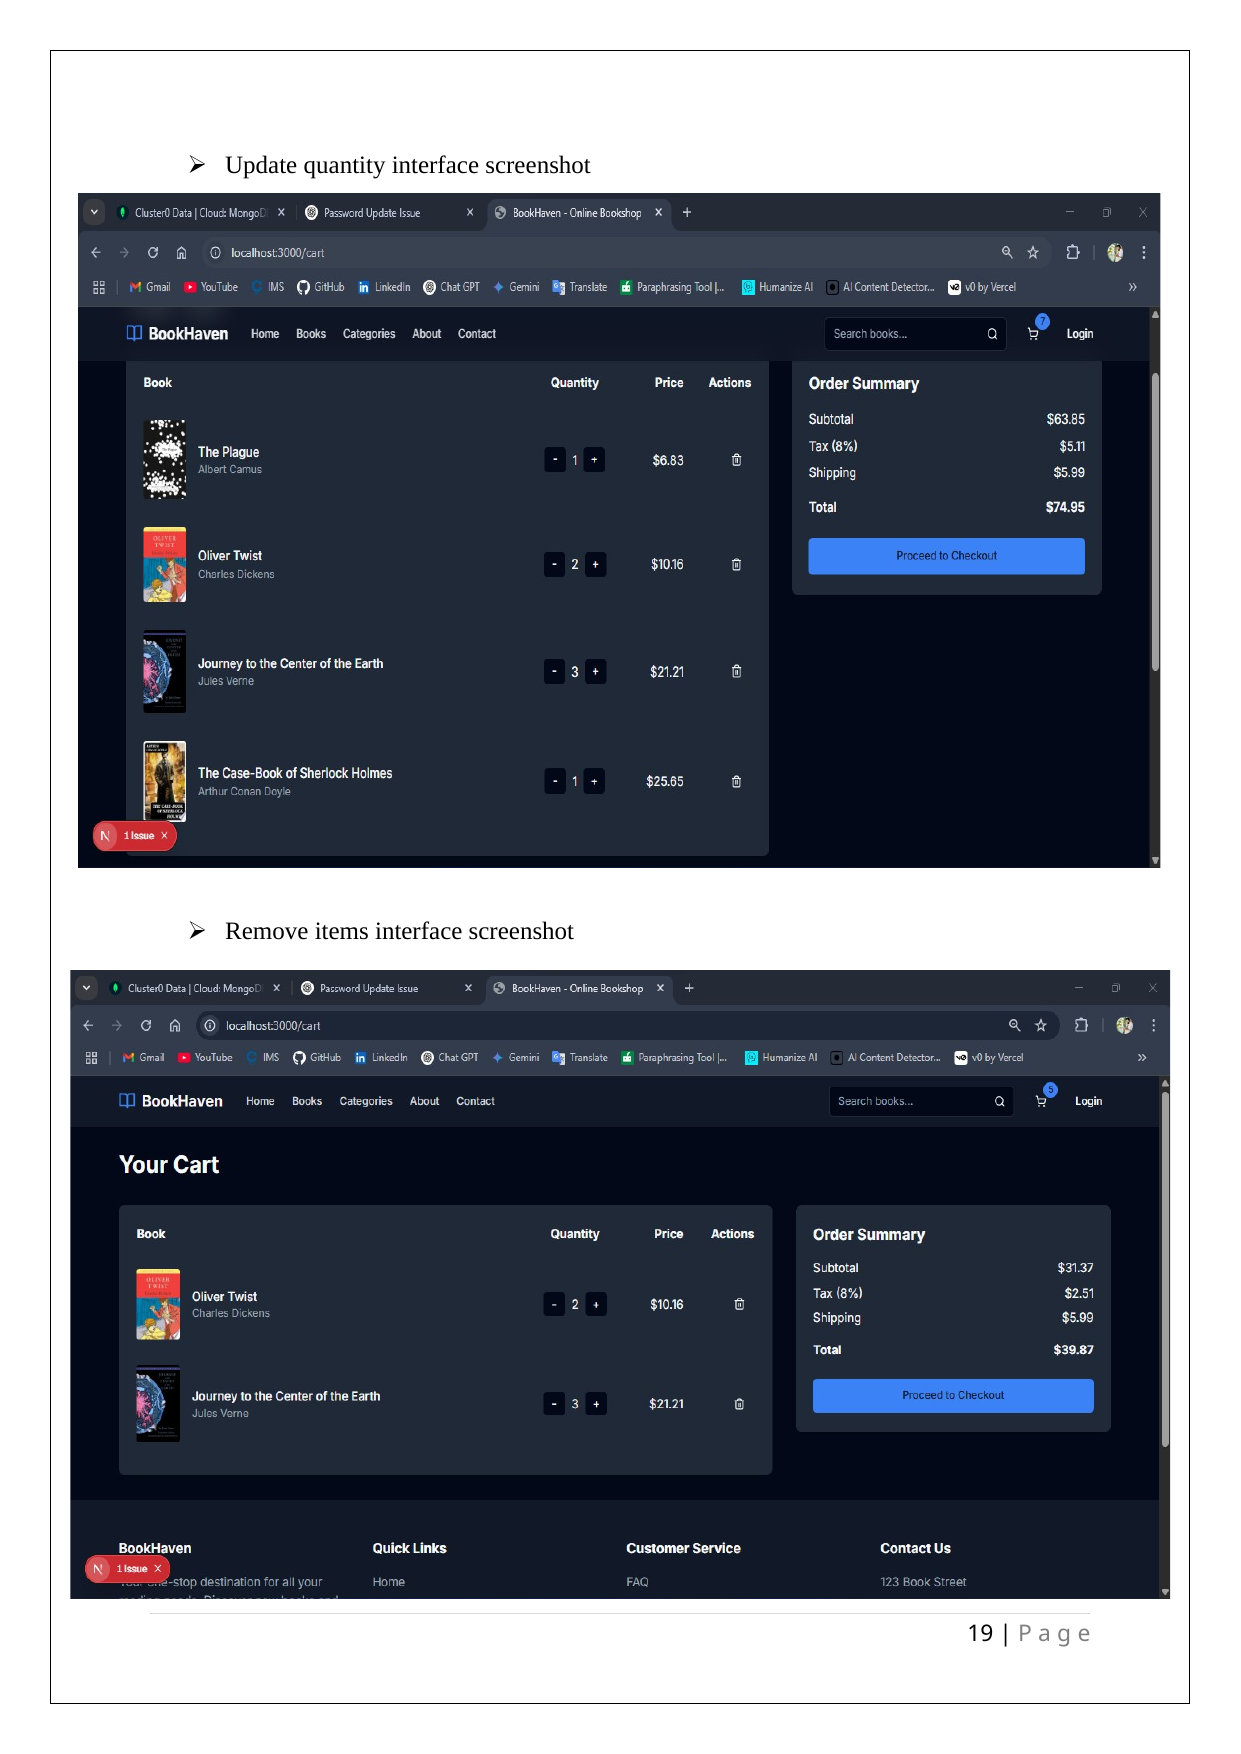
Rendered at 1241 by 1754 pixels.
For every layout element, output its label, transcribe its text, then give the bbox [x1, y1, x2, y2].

list Remove items interface screenshot [187, 916, 1090, 945]
list Update quantity interface screenshot [187, 150, 1090, 179]
picture [70, 970, 1171, 1599]
picture [78, 193, 1161, 868]
